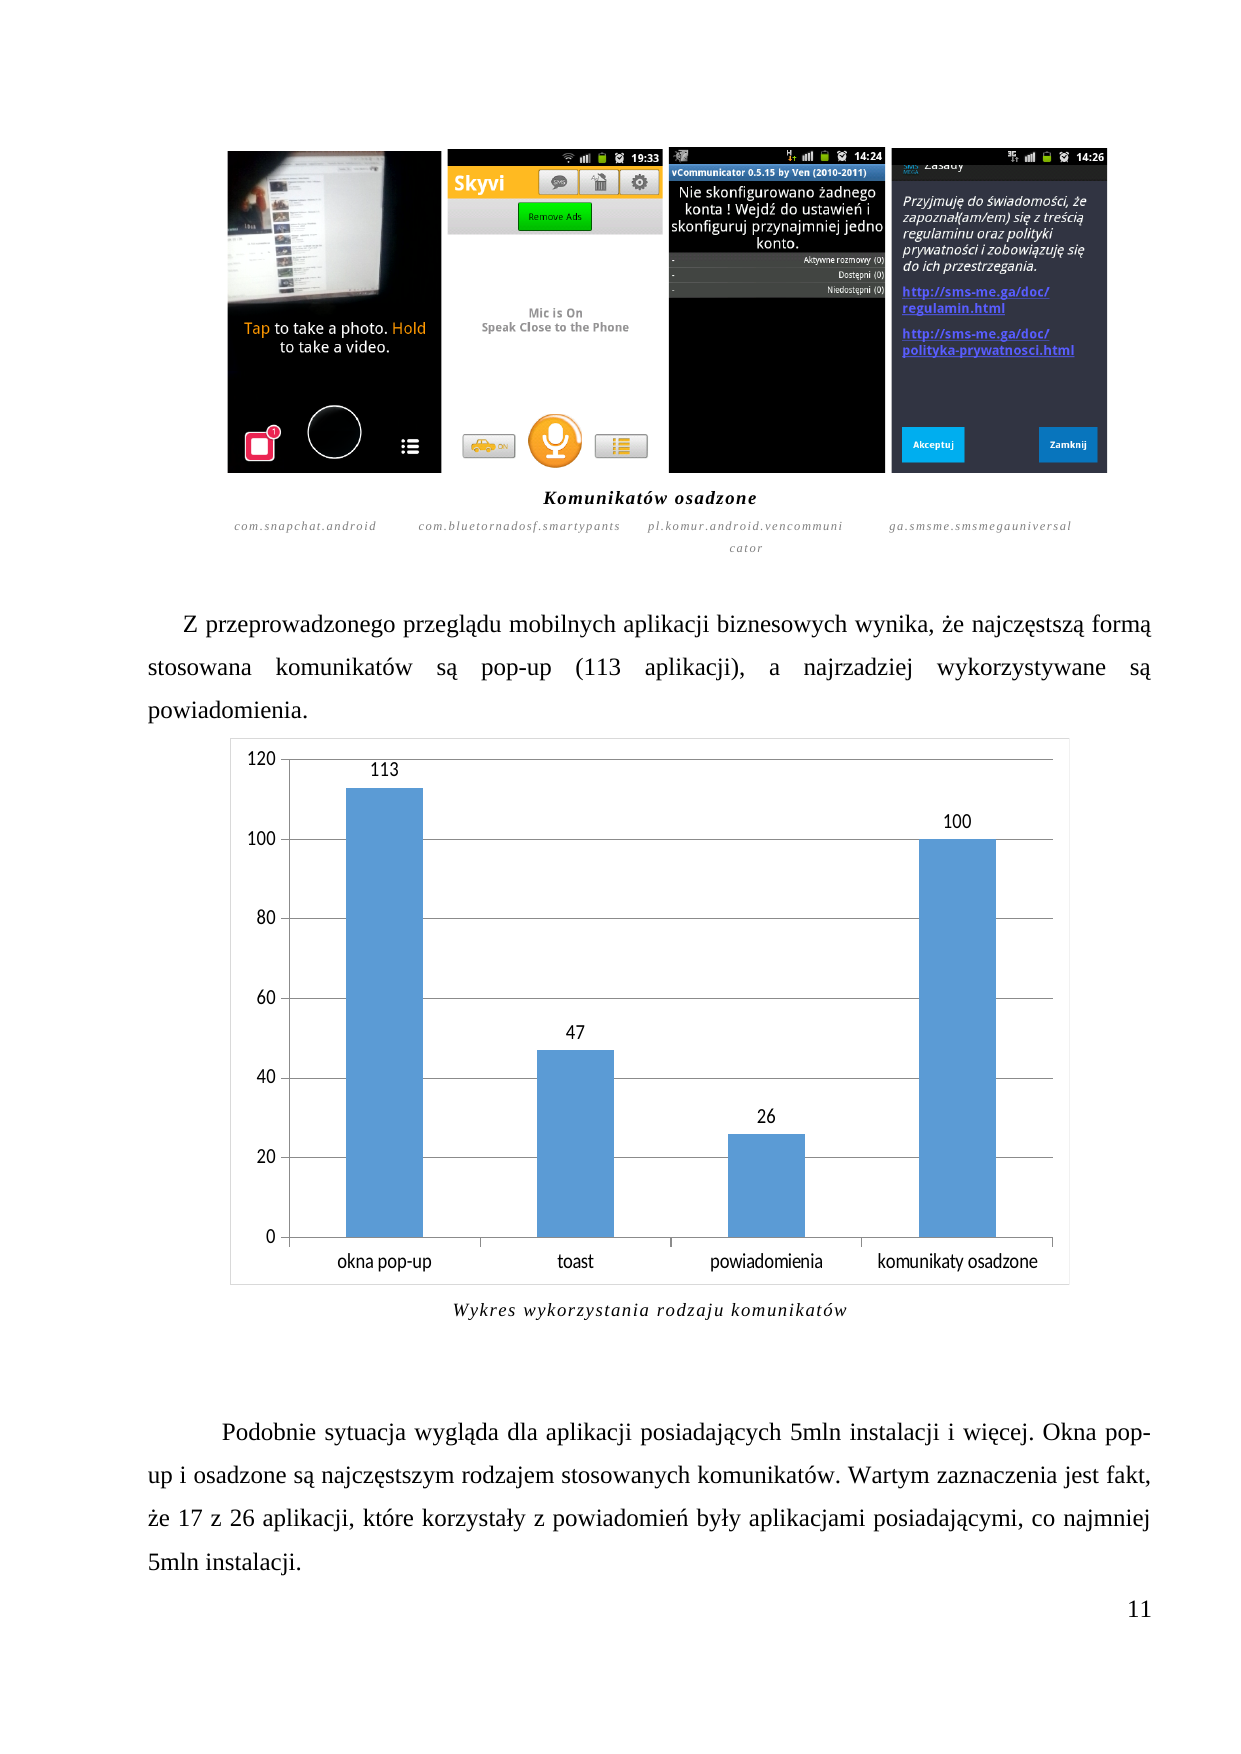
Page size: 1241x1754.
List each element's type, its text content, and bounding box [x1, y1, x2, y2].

text Podobnie sytuacja wygląda dla aplikacji posiadających 5mln instalacji i więcej. Okna pop-up i osadzone są najczęstszym rodzajem stosowanych komunikatów. Wartym zaznaczenia jest fakt, że 17 z 26 aplikacji, które korzystały z powiadomień były aplikacjami posiadającymi, co najmniej 5mln instalacji. [148, 1417, 1152, 1575]
table_header pl.komur.android.vencommunicator [635, 519, 856, 566]
table_header ga.smsme.smsmegauniversal [856, 519, 1104, 566]
picture [447, 149, 663, 473]
subtitle Wykres wykorzystania rodzaju komunikatów [148, 1299, 1152, 1320]
text Z przeprowadzonego przeglądu mobilnych aplikacji biznesowych wynika, że najczęstszą formą stosowana komunikatów są pop-up (113 aplikacji), a najrzadziej wykorzystywane są powiadomienia. [148, 609, 1152, 724]
picture [891, 148, 1108, 473]
picture [227, 151, 442, 473]
picture [668, 147, 886, 473]
table_header com.snapchat.android [207, 519, 403, 566]
table_header com.bluetornadosf.smartypants [403, 519, 635, 566]
subtitle Komunikatów osadzone [148, 487, 1152, 508]
